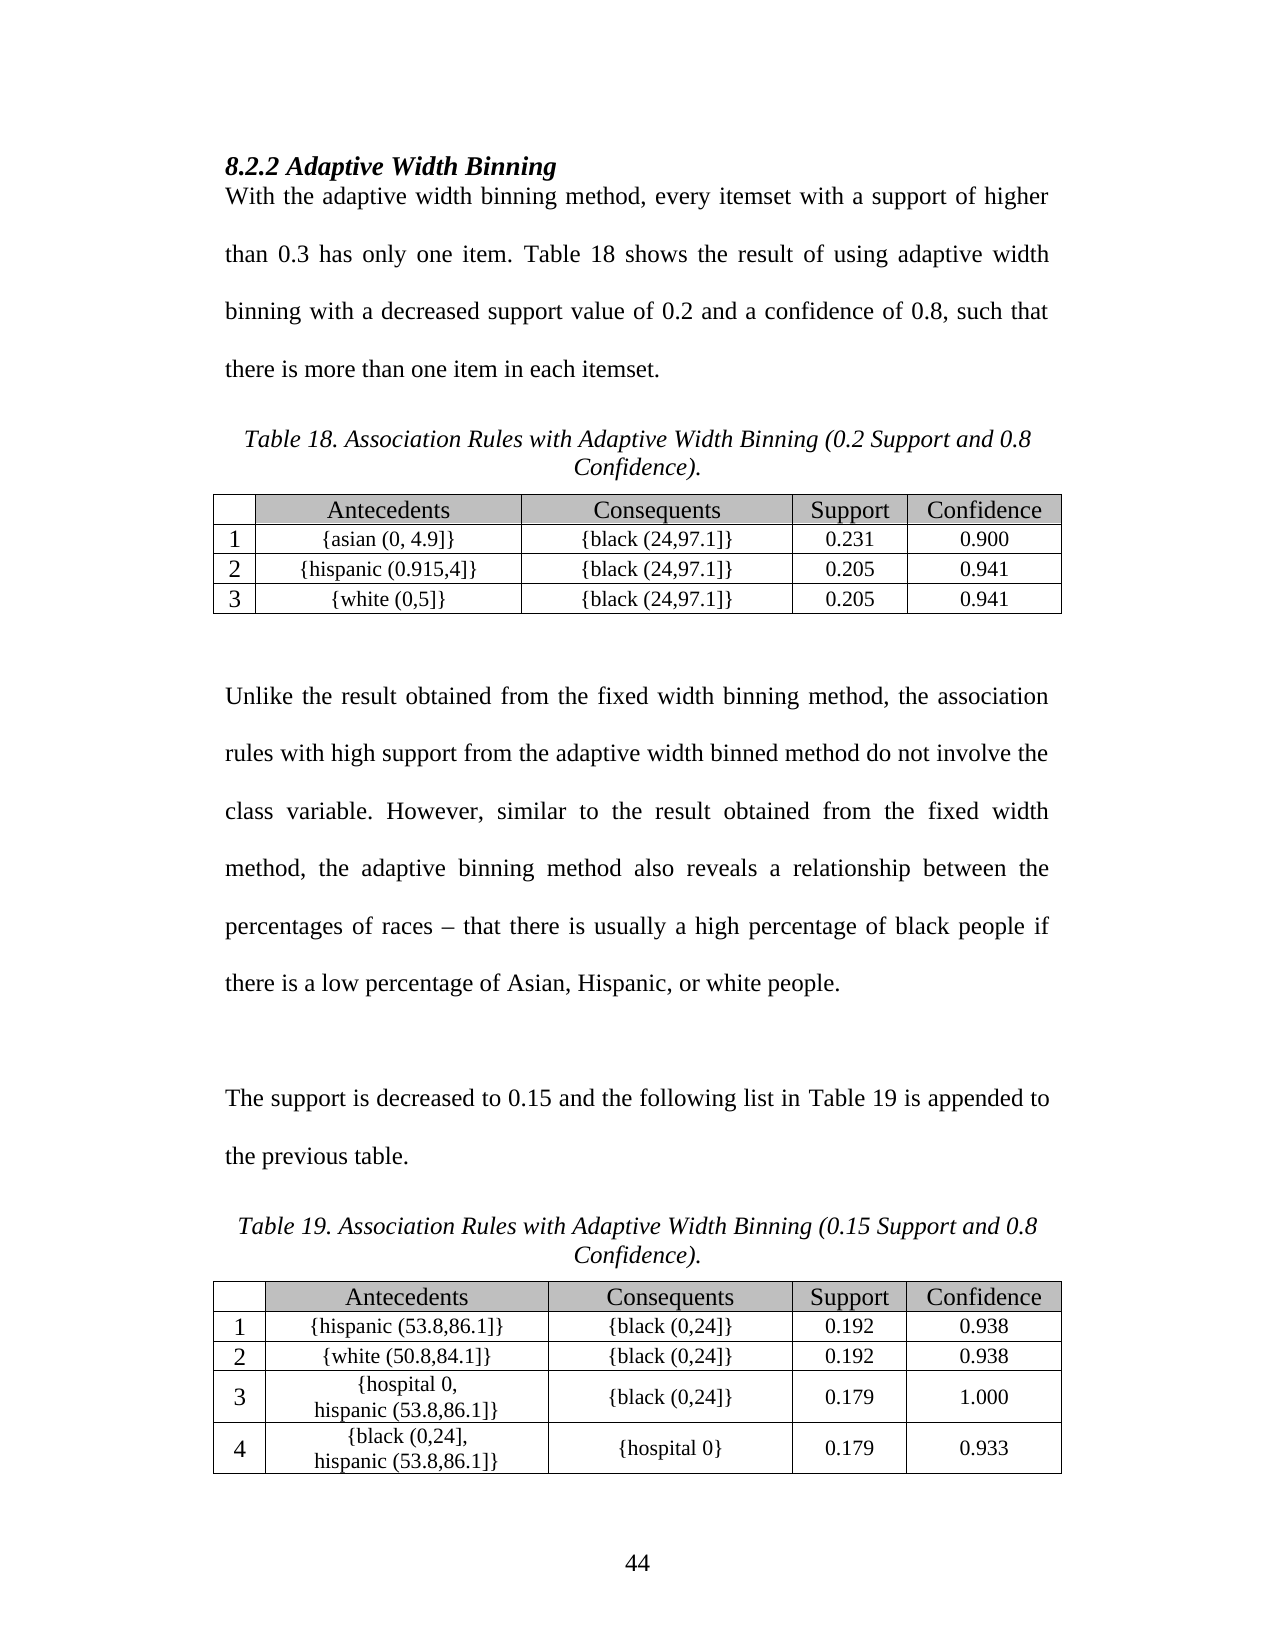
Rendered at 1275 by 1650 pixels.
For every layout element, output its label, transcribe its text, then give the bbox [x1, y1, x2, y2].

table_header Confidence [908, 495, 1061, 523]
table_header Support [793, 495, 907, 523]
table_header Confidence [907, 1282, 1061, 1311]
table_cell 0.938 [907, 1312, 1061, 1341]
table_cell 0.938 [907, 1342, 1061, 1370]
table_cell 0.933 [907, 1423, 1061, 1473]
table_cell 0.231 [793, 525, 907, 553]
table_cell 0.900 [908, 525, 1061, 553]
table_cell 0.205 [793, 554, 907, 583]
table_cell {hispanic (0.915,4]} [256, 554, 521, 583]
table_cell {white (50.8,84.1]} [266, 1342, 548, 1370]
table_cell {hospital 0, hispanic (53.8,86.1]} [266, 1371, 548, 1422]
table_header Antecedents [256, 495, 521, 523]
table_cell 1 [214, 1312, 265, 1341]
table_header [214, 495, 255, 523]
table_cell 1.000 [907, 1371, 1061, 1422]
table_cell {asian (0, 4.9]} [256, 525, 521, 553]
table_cell 0.941 [908, 554, 1061, 583]
subtitle Adaptive Width Binning [225, 150, 1050, 181]
table_cell 2 [214, 554, 255, 583]
table_cell {white (0,5]} [256, 584, 521, 613]
table_cell {black (24,97.1]} [522, 554, 792, 583]
table_cell {black (24,97.1]} [522, 525, 792, 553]
table_cell {hispanic (53.8,86.1]} [266, 1312, 548, 1341]
table_cell 0.192 [793, 1342, 906, 1370]
table_header Antecedents [266, 1282, 548, 1311]
text The support is decreased to 0.15 and the following list in Table 19 is appended to the previous table. [225, 1083, 1050, 1170]
table_header [214, 1282, 265, 1311]
table_cell {black (0,24]} [549, 1342, 792, 1370]
table_cell 3 [214, 584, 255, 613]
table_cell {black (0,24], hispanic (53.8,86.1]} [266, 1423, 548, 1473]
table_header Support [793, 1282, 906, 1311]
table_cell 0.179 [793, 1423, 906, 1473]
table_cell 0.192 [793, 1312, 906, 1341]
table_cell 4 [214, 1423, 265, 1473]
text Table 19. Association Rules with Adaptive Width Binning (0.15 Support and 0.8 Confidence). [225, 1211, 1050, 1268]
table_cell {hospital 0} [549, 1423, 792, 1473]
table_header Consequents [522, 495, 792, 523]
table_cell 0.179 [793, 1371, 906, 1422]
table_cell 0.941 [908, 584, 1061, 613]
table_cell 0.205 [793, 584, 907, 613]
text Unlike the result obtained from the fixed width binning method, the association rules with high support from the adaptive width binned method do not involve the class variable. However, similar to the result obtained from the fixed width method, the adaptive binning method also reveals a relationship between the percentages of races – that there is usually a high percentage of black people if there is a low percentage of Asian, Hispanic, or white people. [225, 681, 1050, 997]
text Table 18. Association Rules with Adaptive Width Binning (0.2 Support and 0.8 Confidence). [225, 424, 1050, 481]
table_cell {black (0,24]} [549, 1371, 792, 1422]
table_cell 2 [214, 1342, 265, 1370]
table_cell 1 [214, 525, 255, 553]
table_cell {black (0,24]} [549, 1312, 792, 1341]
table_cell {black (24,97.1]} [522, 584, 792, 613]
table_cell 3 [214, 1371, 265, 1422]
table_header Consequents [549, 1282, 792, 1311]
text With the adaptive width binning method, every itemset with a support of higher than 0.3 has only one item. Table 18 shows the result of using adaptive width binning with a decreased support value of 0.2 and a confidence of 0.8, such that there is more than one item in each itemset. [225, 181, 1050, 382]
